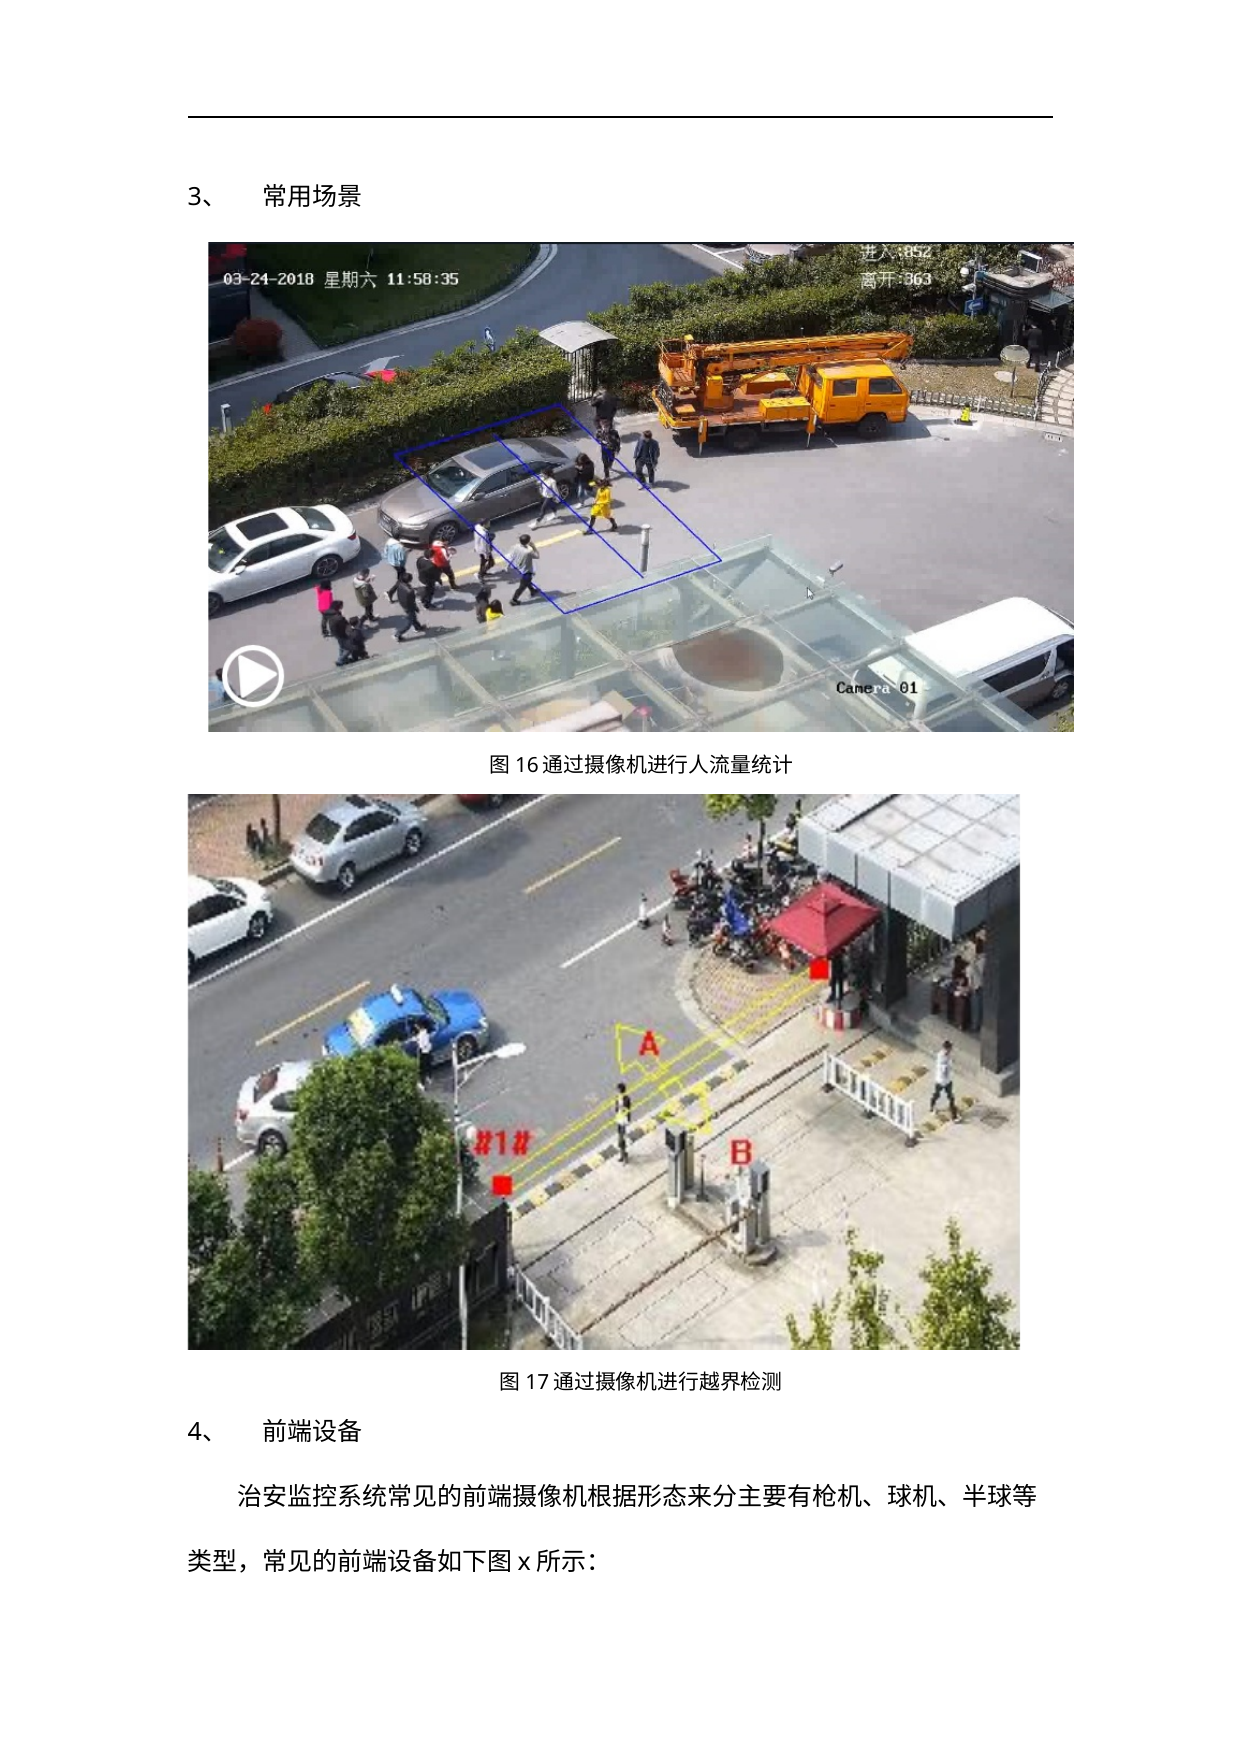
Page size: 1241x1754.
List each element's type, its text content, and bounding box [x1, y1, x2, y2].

text 治安监控系统常见的前端摄像机根据形态来分主要有枪机、球机、半球等类型，常见的前端设备如下图x所示： [187, 1462, 1053, 1592]
picture [187, 794, 1021, 1350]
list 常用场景 [187, 162, 1053, 227]
list 前端设备 [187, 1397, 1053, 1462]
picture [208, 242, 1074, 732]
